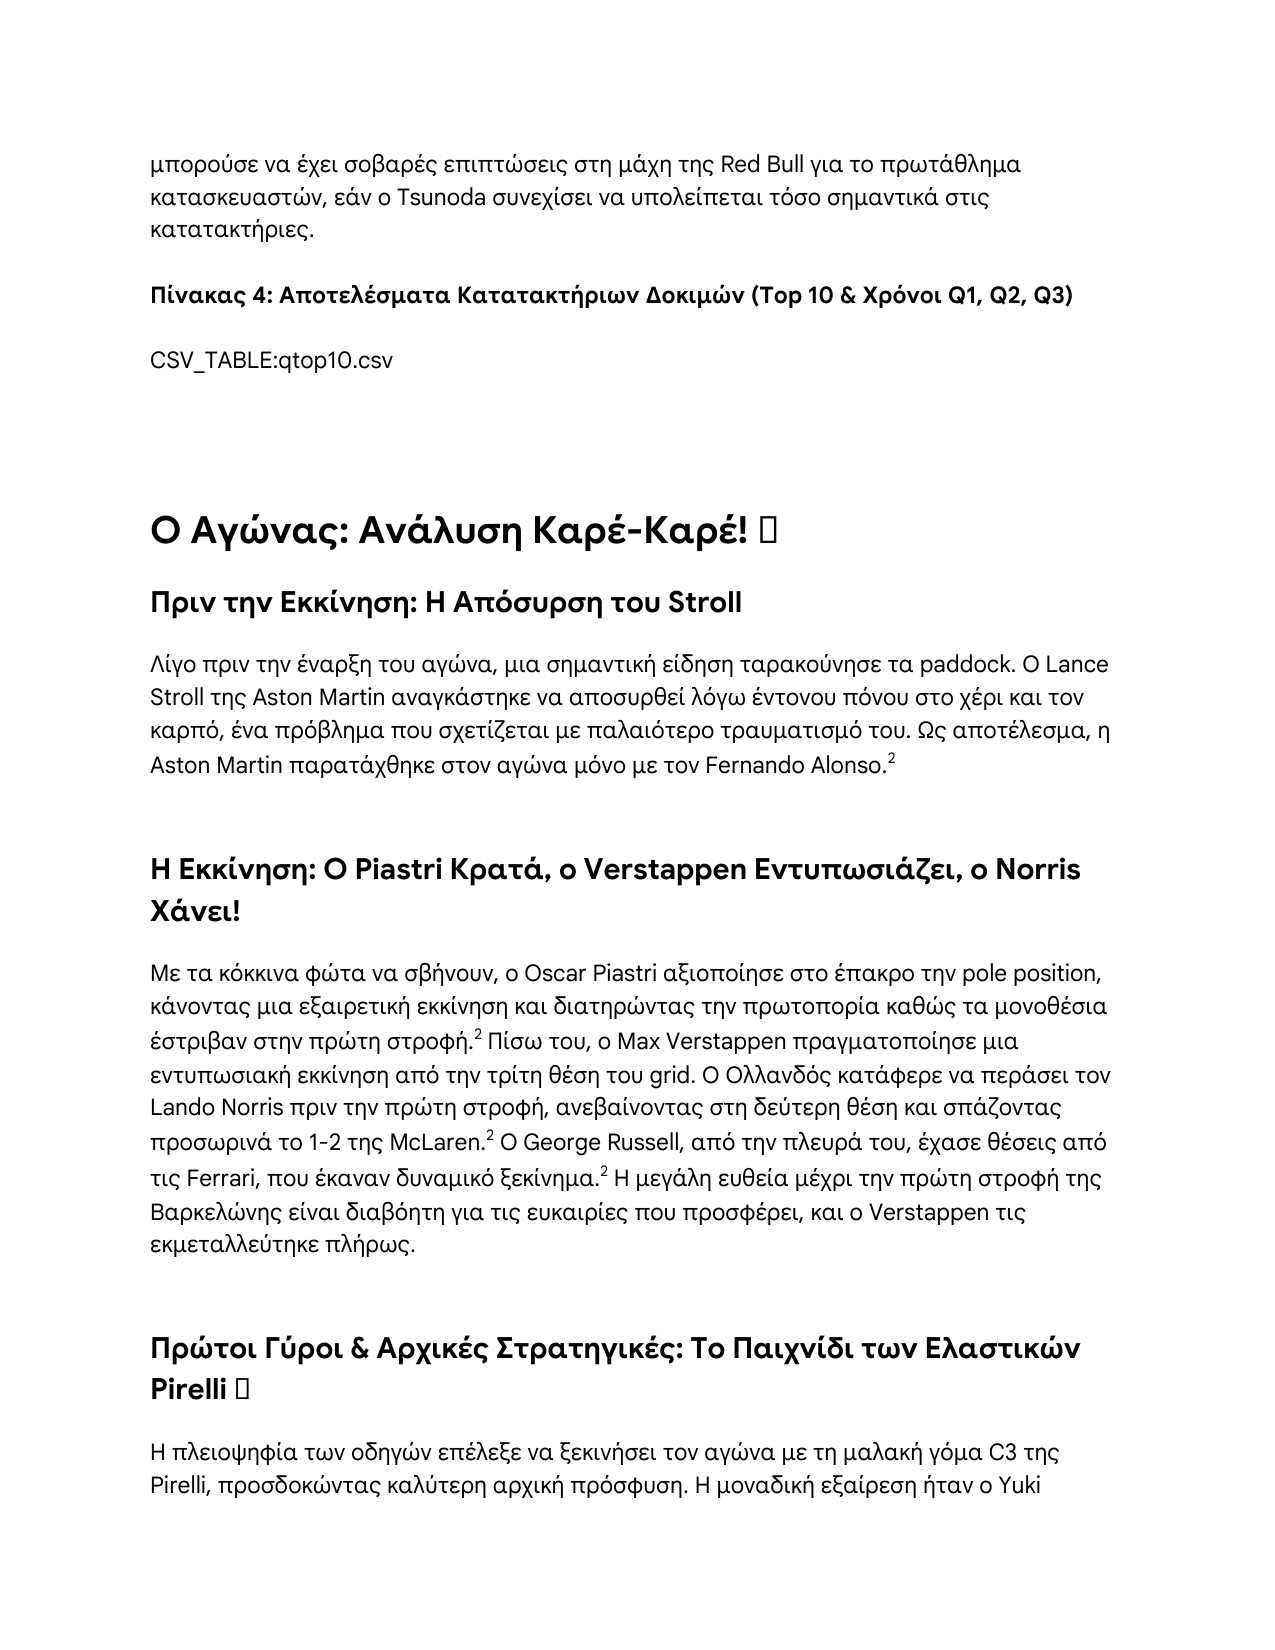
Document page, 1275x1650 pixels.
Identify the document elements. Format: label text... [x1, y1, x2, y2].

subtitle Πριν την Εκκίνηση: Η Απόσυρση του Stroll [150, 584, 1125, 620]
text CSV_TABLE:qtop10.csv [150, 346, 1125, 375]
subtitle Η Εκκίνηση: Ο Piastri Κρατά, ο Verstappen Εντυπωσιάζει, ο Norris Χάνει! [150, 851, 1125, 929]
text Λίγο πριν την έναρξη του αγώνα, μια σημαντική είδηση ταρακούνησε τα paddock. Ο Lance Stroll της Aston Martin αναγκάστηκε να αποσυρθεί λόγω έντονου πόνου στο χέρι και τον καρπό, ένα πρόβλημα που σχετίζεται με παλαιότερο τραυματισμό του. Ως αποτέλεσμα, η Aston Martin παρατάχθηκε στον αγώνα μόνο με τον Fernando Alonso.2 [150, 650, 1125, 780]
text Με τα κόκκινα φώτα να σβήνουν, ο Oscar Piastri αξιοποίησε στο έπακρο την pole position, κάνοντας μια εξαιρετική εκκίνηση και διατηρώντας την πρωτοπορία καθώς τα μονοθέσια έστριβαν στην πρώτη στροφή.2 Πίσω του, ο Max Verstappen πραγματοποίησε μια εντυπωσιακή εκκίνηση από την τρίτη θέση του grid. Ο Ολλανδός κατάφερε να περάσει τον Lando Norris πριν την πρώτη στροφή, ανεβαίνοντας στη δεύτερη θέση και σπάζοντας προσωρινά το 1-2 της McLaren.2 Ο George Russell, από την πλευρά του, έχασε θέσεις από τις Ferrari, που έκαναν δυναμικό ξεκίνημα.2 Η μεγάλη ευθεία μέχρι την πρώτη στροφή της Βαρκελώνης είναι διαβόητη για τις ευκαιρίες που προσφέρει, και ο Verstappen τις εκμεταλλεύτηκε πλήρως. [150, 960, 1125, 1259]
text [150, 150, 1125, 244]
subtitle Ο Αγώνας: Ανάλυση Καρέ-Καρέ! 🏎️💨 [150, 507, 1125, 554]
subtitle Πρώτοι Γύροι & Αρχικές Στρατηγικές: Το Παιχνίδι των Ελαστικών Pirelli 🛞 [150, 1330, 1125, 1408]
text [150, 1438, 1125, 1499]
text Πίνακας 4: Αποτελέσματα Κατατακτήριων Δοκιμών (Top 10 & Χρόνοι Q1, Q2, Q3) [150, 281, 1125, 309]
